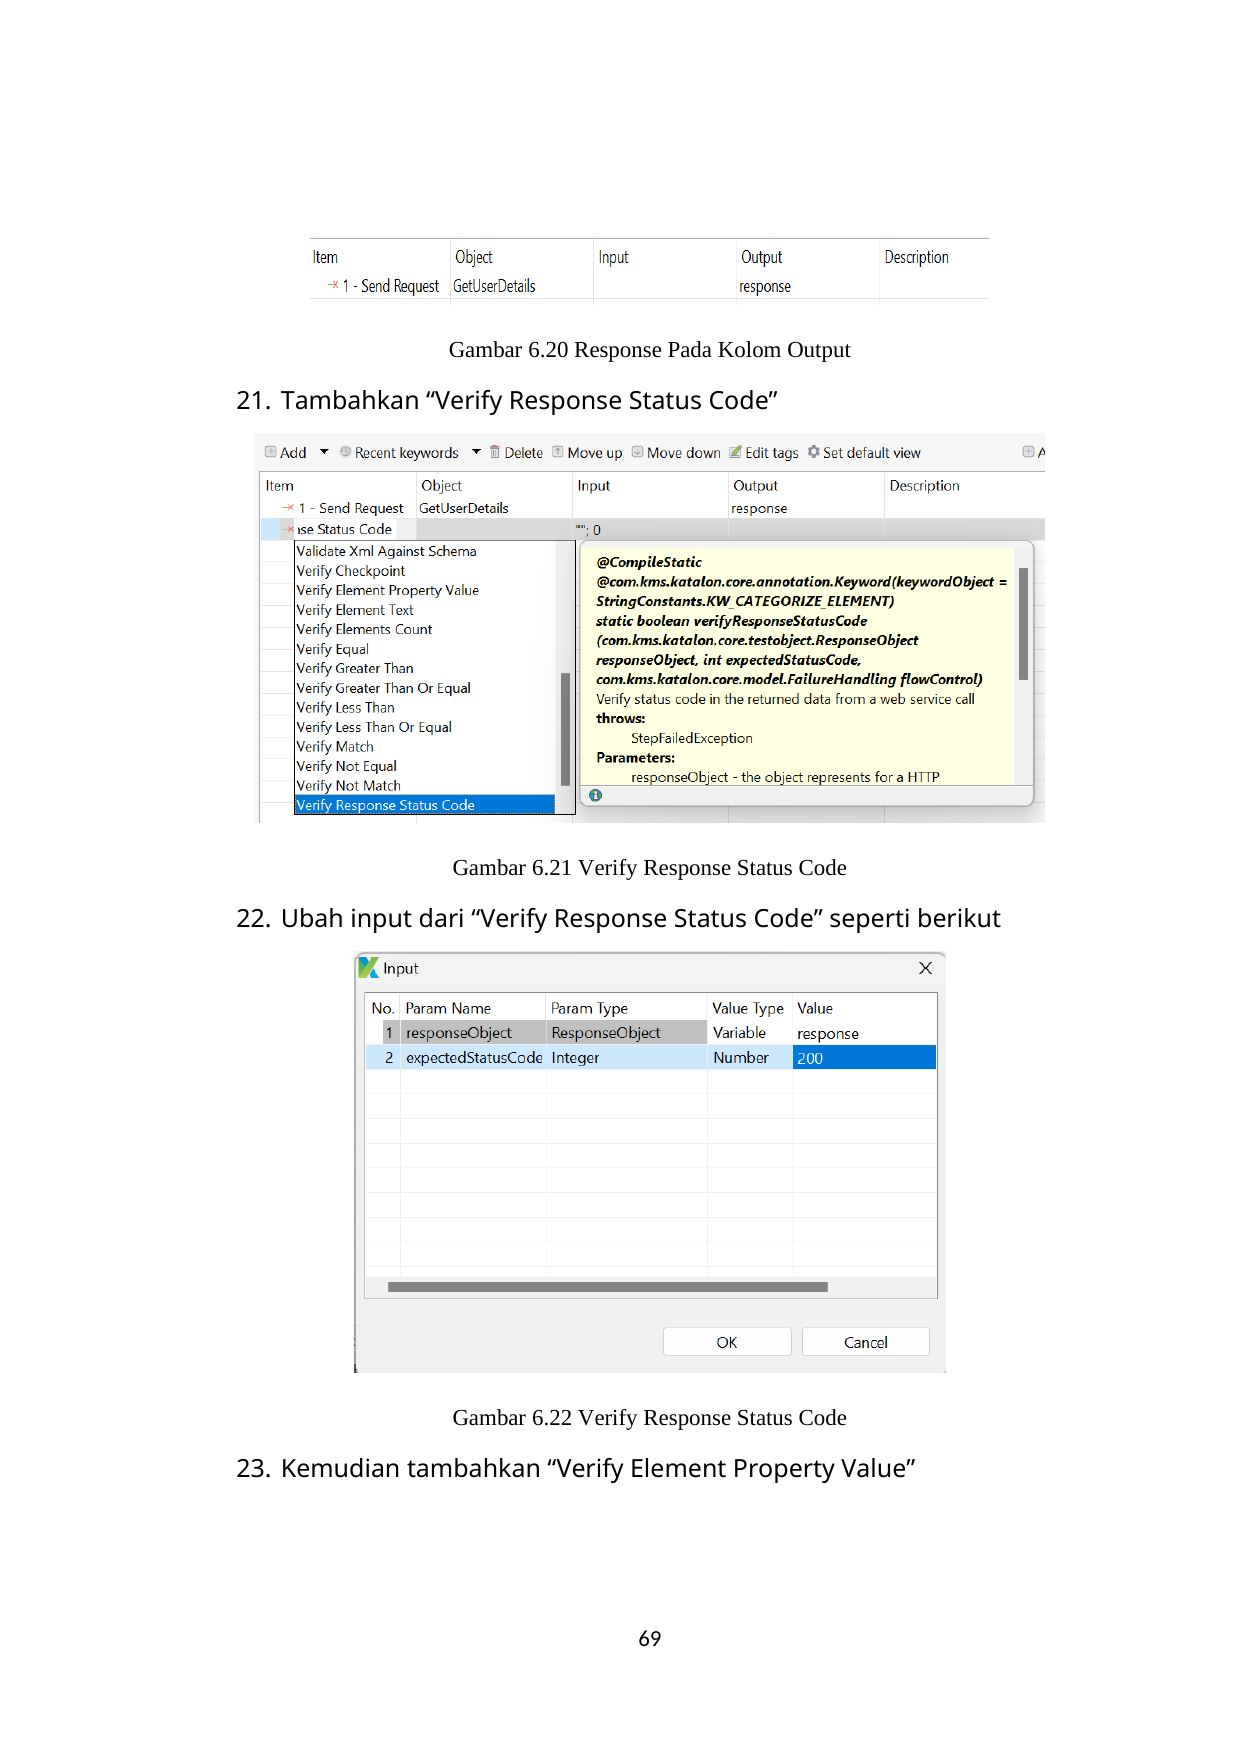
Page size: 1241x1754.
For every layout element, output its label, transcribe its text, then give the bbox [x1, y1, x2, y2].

list Kemudian tambahkan “Verify Element Property Value” [236, 1451, 1063, 1485]
list Ubah input dari “Verify Response Status Code” seperti berikut [236, 901, 1063, 935]
picture [310, 236, 990, 305]
list Tambahkan “Verify Response Status Code” [236, 383, 1063, 417]
picture [254, 433, 1046, 823]
picture [353, 951, 946, 1373]
